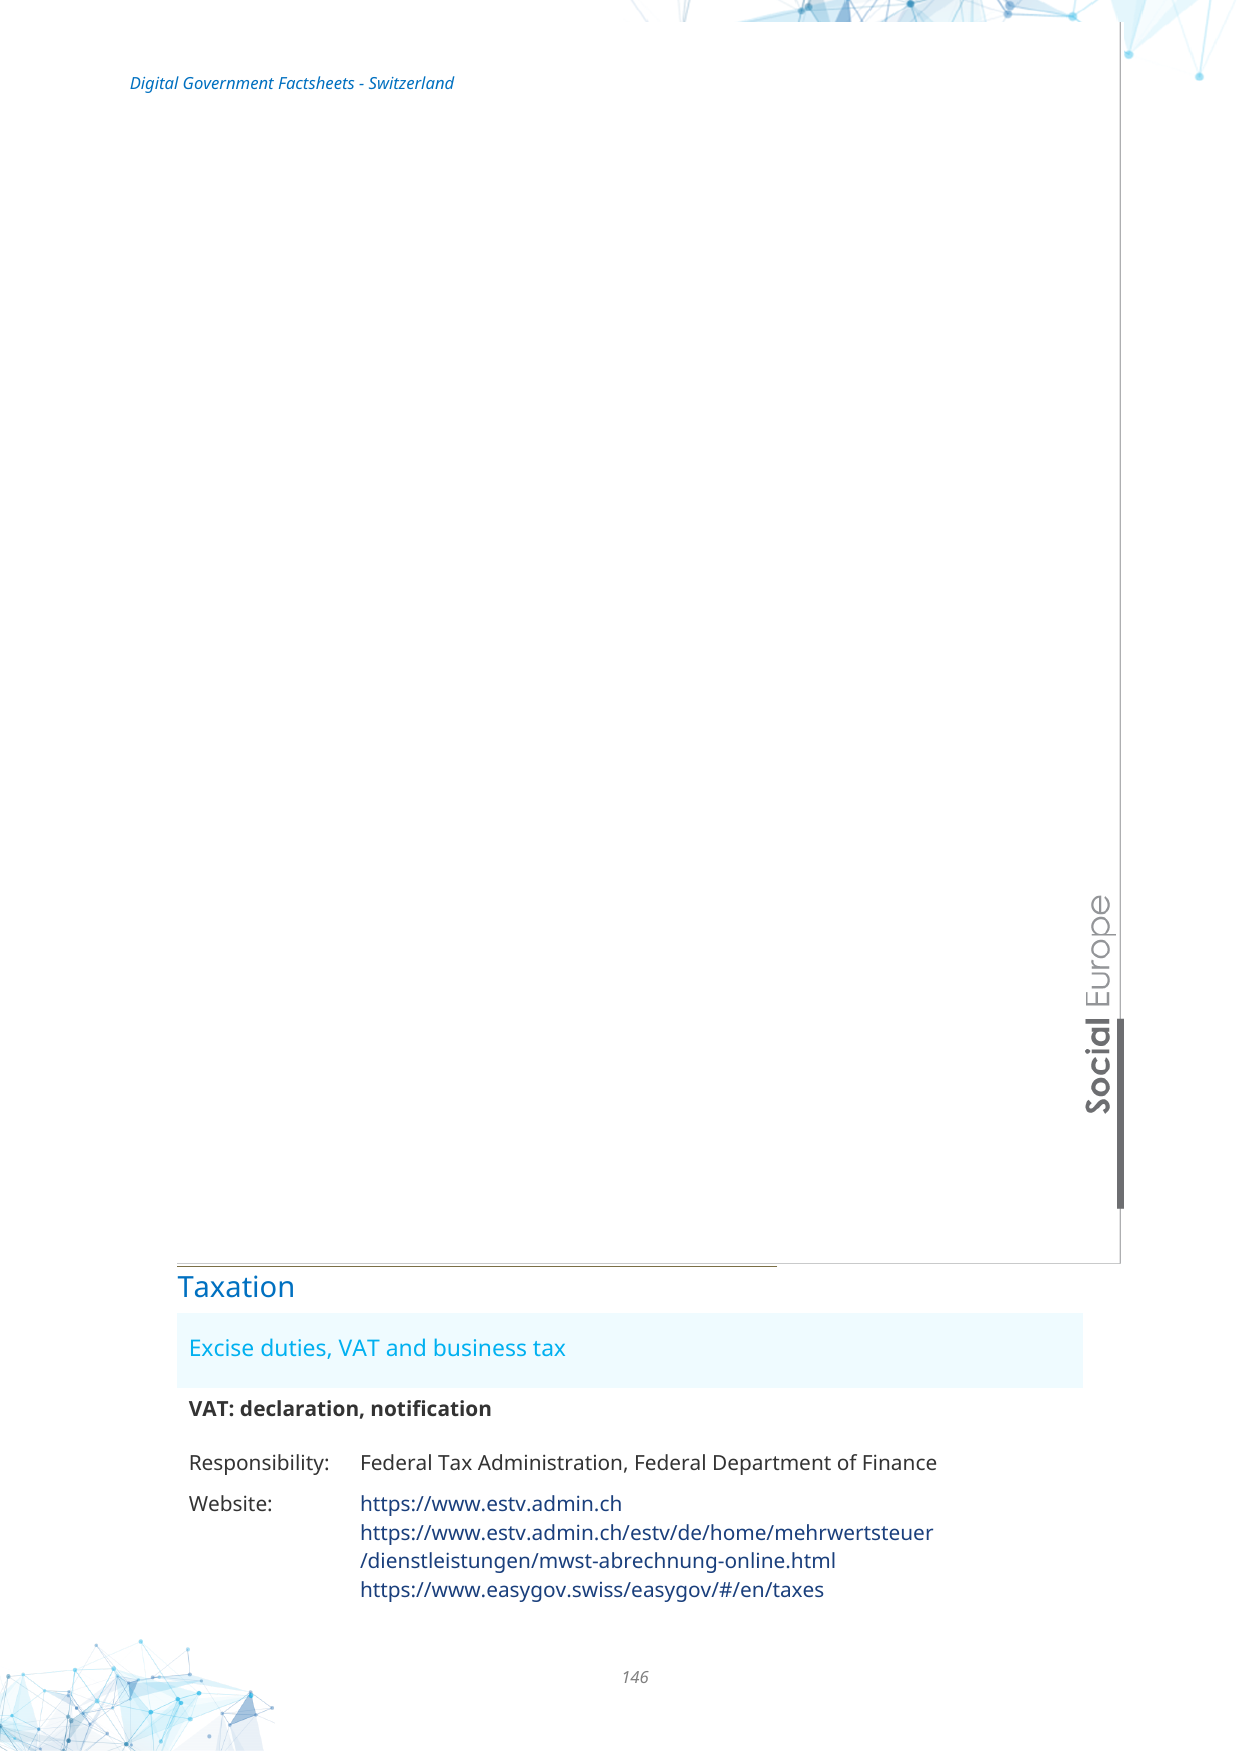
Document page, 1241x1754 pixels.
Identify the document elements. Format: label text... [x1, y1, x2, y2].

subtitle Taxation [177, 1267, 1092, 1306]
picture [177, 22, 1124, 1264]
table_cell Federal Tax Administration, Federal Department of Finance [349, 1442, 1083, 1483]
table_cell Responsibility: [177, 1442, 348, 1483]
table_cell https://www.estv.admin.ch https://www.estv.admin.ch/estv/de/home/mehrwertsteuer /dienstleistungen/mwst-abrechnung-online.html https://www.easygov.swiss/easygov/#/en/taxes [349, 1483, 1083, 1609]
table_cell Website: [177, 1483, 348, 1609]
table_cell VAT: declaration, notification [177, 1388, 1083, 1442]
table_header Excise duties, VAT and business tax [177, 1313, 1083, 1388]
